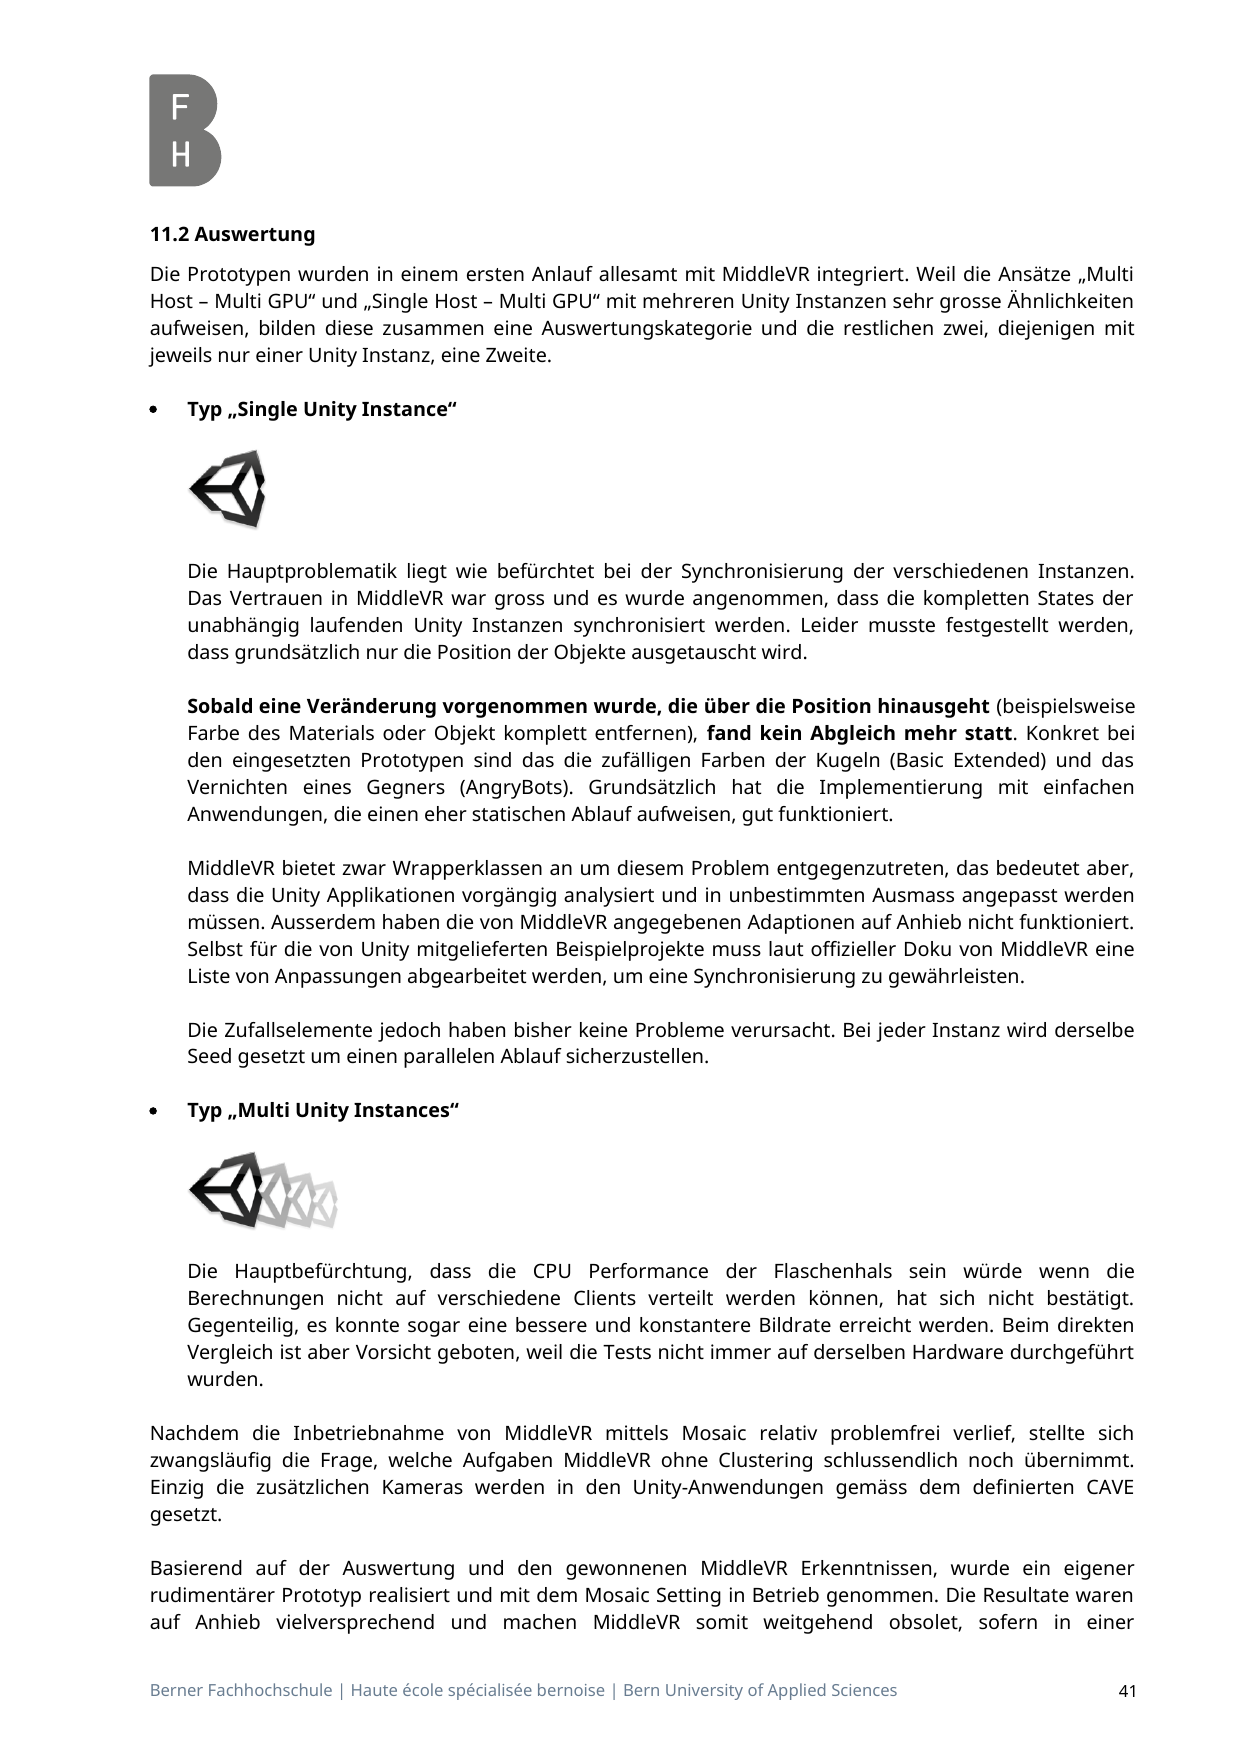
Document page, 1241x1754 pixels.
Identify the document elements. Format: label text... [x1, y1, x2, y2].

text Die Prototypen wurden in einem ersten Anlauf allesamt mit MiddleVR integriert. Weil die Ansätze „Multi Host – Multi GPU“ und „Single Host – Multi GPU“ mit mehreren Unity Instanzen sehr grosse Ähnlichkeiten aufweisen, bilden diese zusammen eine Auswertungskategorie und die restlichen zwei, diejenigen mit jeweils nur einer Unity Instanz, eine Zweite. [149, 260, 1136, 368]
list Typ „Multi Unity Instances“ [149, 1097, 1136, 1258]
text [149, 1554, 1136, 1635]
text Die Zufallselemente jedoch haben bisher keine Probleme verursacht. Bei jeder Instanz wird derselbe Seed gesetzt um einen parallelen Ablauf sicherzustellen. [187, 1016, 1136, 1070]
text Die Hauptbefürchtung, dass die CPU Performance der Flaschenhals sein würde wenn die Berechnungen nicht auf verschiedene Clients verteilt werden können, hat sich nicht bestätigt. Gegenteilig, es konnte sogar eine bessere und konstantere Bildrate erreicht werden. Beim direkten Vergleich ist aber Vorsicht geboten, weil die Tests nicht immer auf derselben Hardware durchgeführt wurden. [187, 1258, 1136, 1392]
text Die Hauptproblematik liegt wie befürchtet bei der Synchronisierung der verschiedenen Instanzen. Das Vertrauen in MiddleVR war gross und es wurde angenommen, dass die kompletten States der unabhängig laufenden Unity Instanzen synchronisiert werden. Leider musste festgestellt werden, dass grundsätzlich nur die Position der Objekte ausgetauscht wird. [187, 557, 1136, 665]
text Sobald eine Veränderung vorgenommen wurde, die über die Position hinausgeht (beispielsweise Farbe des Materials oder Objekt komplett entfernen), fand kein Abgleich mehr statt. Konkret bei den eingesetzten Prototypen sind das die zufälligen Farben der Kugeln (Basic Extended) und das Vernichten eines Gegners (AngryBots). Grundsätzlich hat die Implementierung mit einfachen Anwendungen, die einen eher statischen Ablauf aufweisen, gut funktioniert. [187, 692, 1136, 827]
picture [187, 1150, 339, 1231]
picture [187, 448, 267, 531]
list Typ „Single Unity Instance“ [149, 395, 1136, 557]
subtitle Auswertung [149, 221, 1136, 248]
text Nachdem die Inbetriebnahme von MiddleVR mittels Mosaic relativ problemfrei verlief, stellte sich zwangsläufig die Frage, welche Aufgaben MiddleVR ohne Clustering schlussendlich noch übernimmt. Einzig die zusätzlichen Kameras werden in den Unity-Anwendungen gemäss dem definierten CAVE gesetzt. [149, 1419, 1136, 1527]
text MiddleVR bietet zwar Wrapperklassen an um diesem Problem entgegenzutreten, das bedeutet aber, dass die Unity Applikationen vorgängig analysiert und in unbestimmten Ausmass angepasst werden müssen. Ausserdem haben die von MiddleVR angegebenen Adaptionen auf Anhieb nicht funktioniert. Selbst für die von Unity mitgelieferten Beispielprojekte muss laut offizieller Doku von MiddleVR eine Liste von Anpassungen abgearbeitet werden, um eine Synchronisierung zu gewährleisten. [187, 854, 1136, 989]
